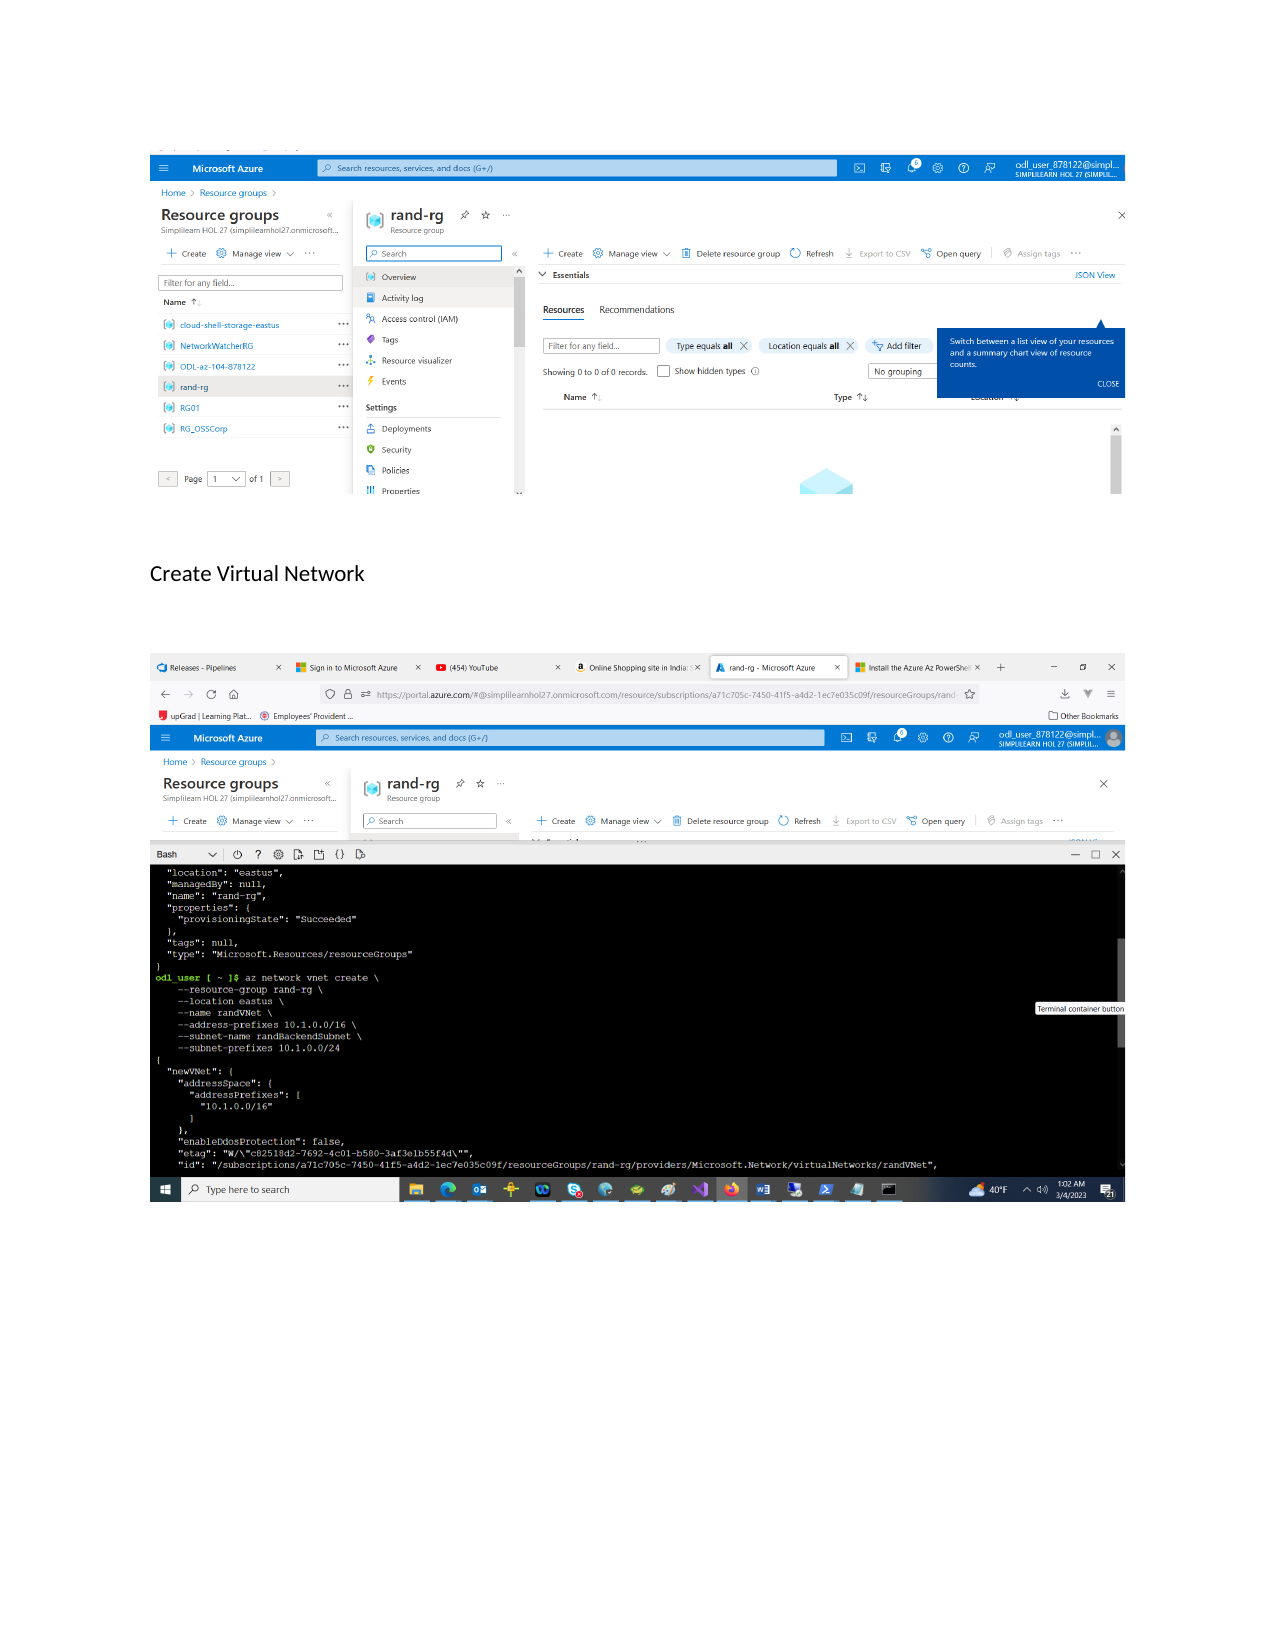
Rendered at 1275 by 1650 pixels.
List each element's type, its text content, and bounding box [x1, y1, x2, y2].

picture [150, 150, 1125, 494]
picture [150, 653, 1125, 1202]
text Create Virtual Network [150, 559, 1125, 587]
